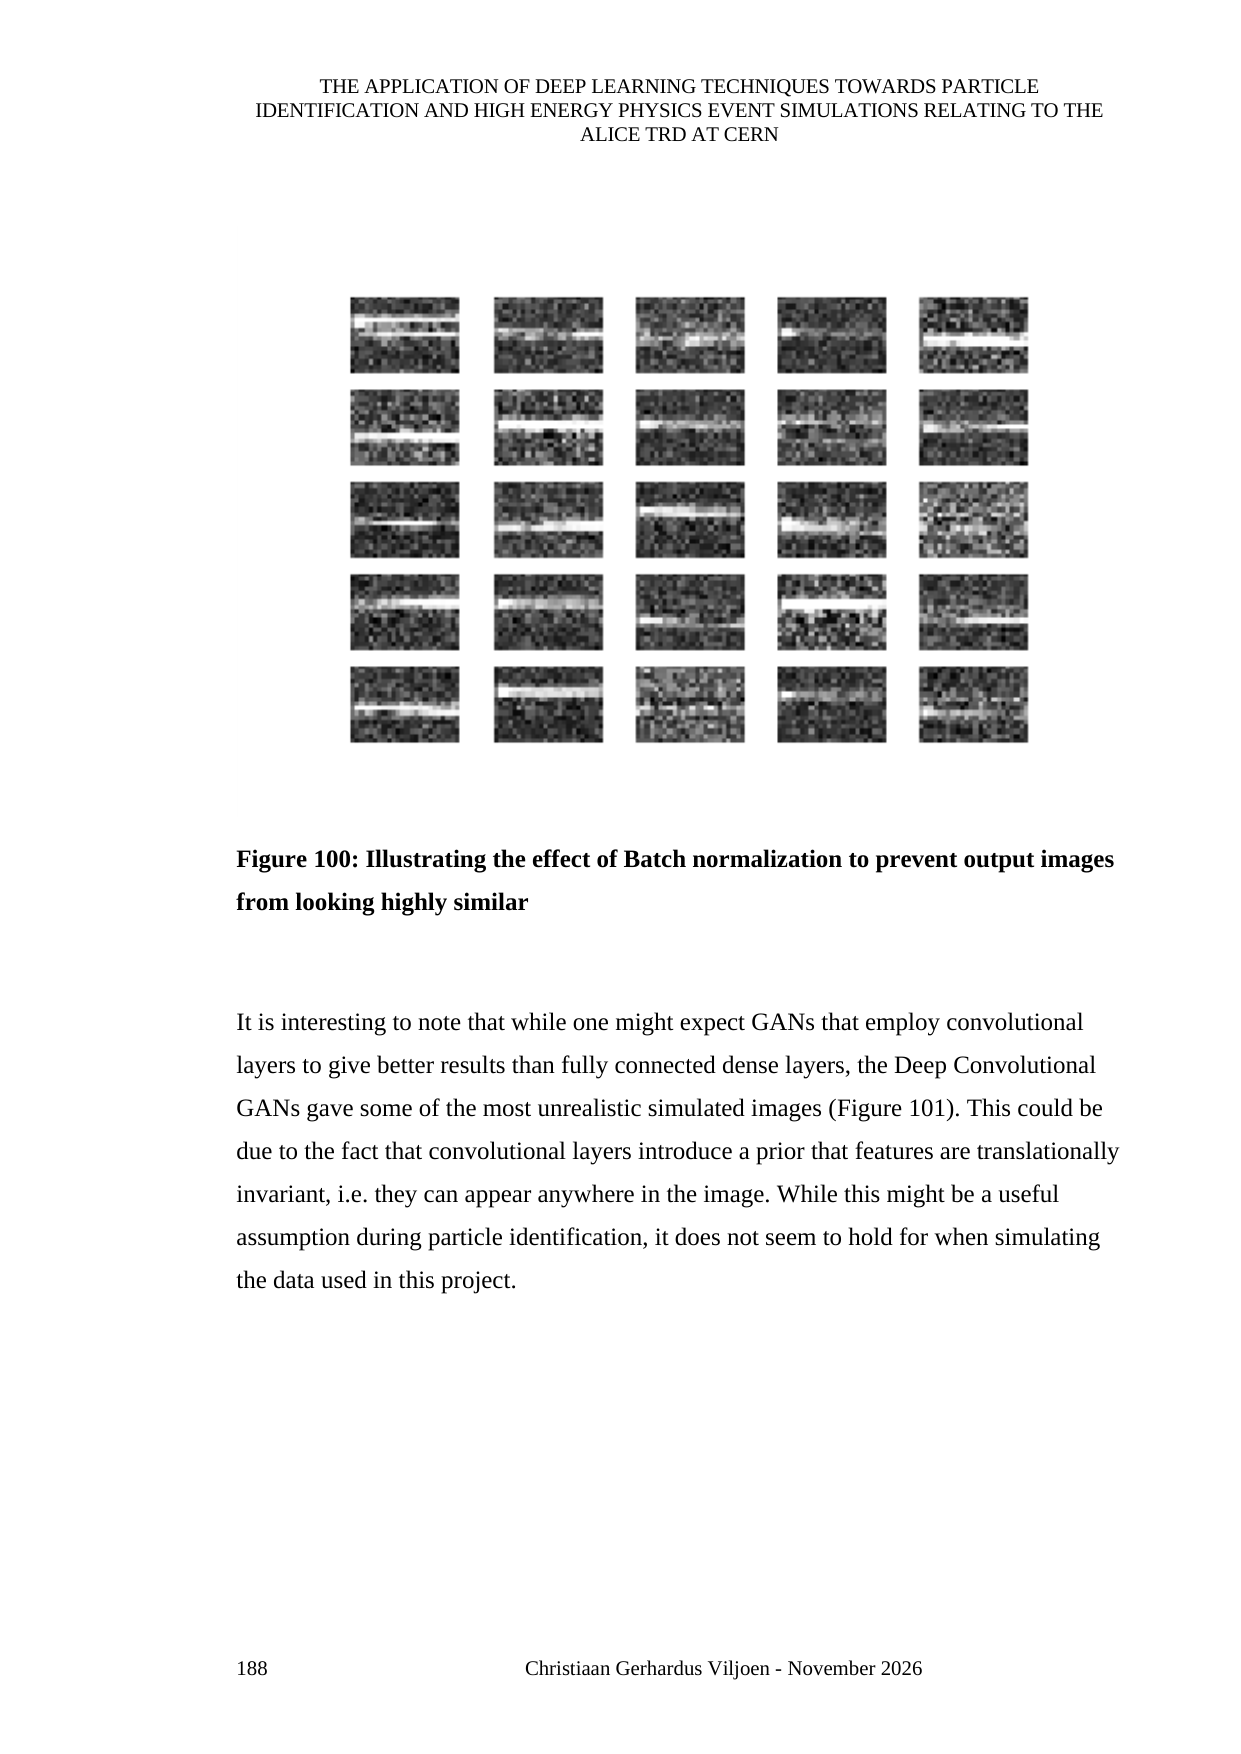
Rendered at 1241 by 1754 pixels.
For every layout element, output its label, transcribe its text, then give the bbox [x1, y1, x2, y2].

text It is interesting to note that while one might expect GANs that employ convolutional layers to give better results than fully connected dense layers, the Deep Convolutional GANs gave some of the most unrealistic simulated images (Figure 76). This could be due to the fact that convolutional layers introduce a prior that features are translationally invariant, i.e. they can appear anywhere in the image. While this might be a useful assumption during particle identification, it does not seem to hold for when simulating the data used in this project. [236, 1007, 1122, 1294]
picture [236, 226, 1123, 817]
